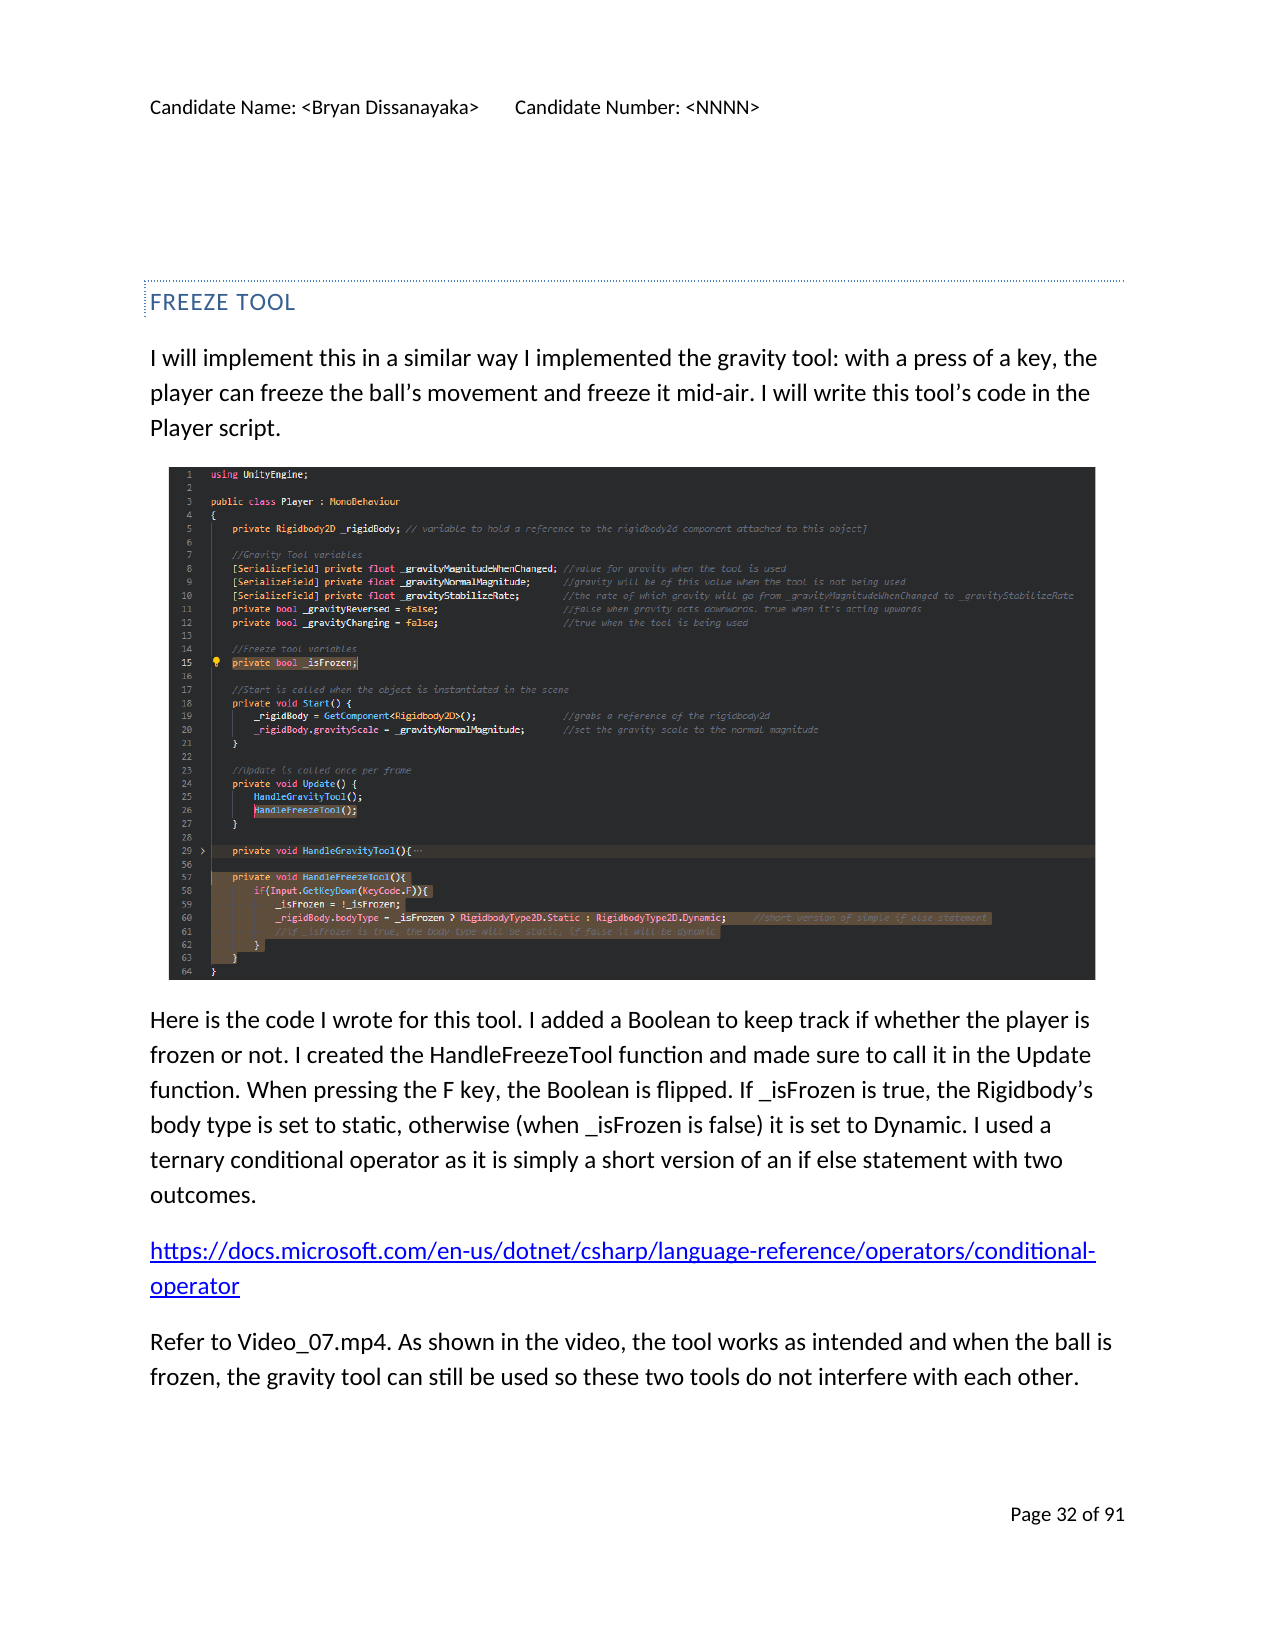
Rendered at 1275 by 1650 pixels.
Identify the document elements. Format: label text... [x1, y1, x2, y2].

text https://docs.microsoft.com/en-us/dotnet/csharp/language-reference/operators/conditional-operator [150, 1235, 1125, 1300]
text I will implement this in a similar way I implemented the gravity tool: with a press of a key, the player can freeze the ball’s movement and freeze it mid-air. I will write this tool’s code in the Player script. [150, 342, 1125, 442]
subtitle Freeze tool [144, 280, 1125, 317]
text Refer to Video_07.mp4. As shown in the video, the tool works as intended and when the ball is frozen, the gravity tool can still be used so these two tools do not interfere with each other. [150, 1326, 1125, 1391]
text Here is the code I wrote for this tool. I added a Boolean to keep track if whether the player is frozen or not. I created the HandleFreezeTool function and made sure to call it in the Update function. When pressing the F key, the Boolean is flipped. If _isFrozen is true, the Rigidbody’s body type is set to static, otherwise (when _isFrozen is false) it is set to Dynamic. I used a ternary conditional operator as it is simply a short version of an if else statement with two outcomes. [150, 1004, 1125, 1209]
